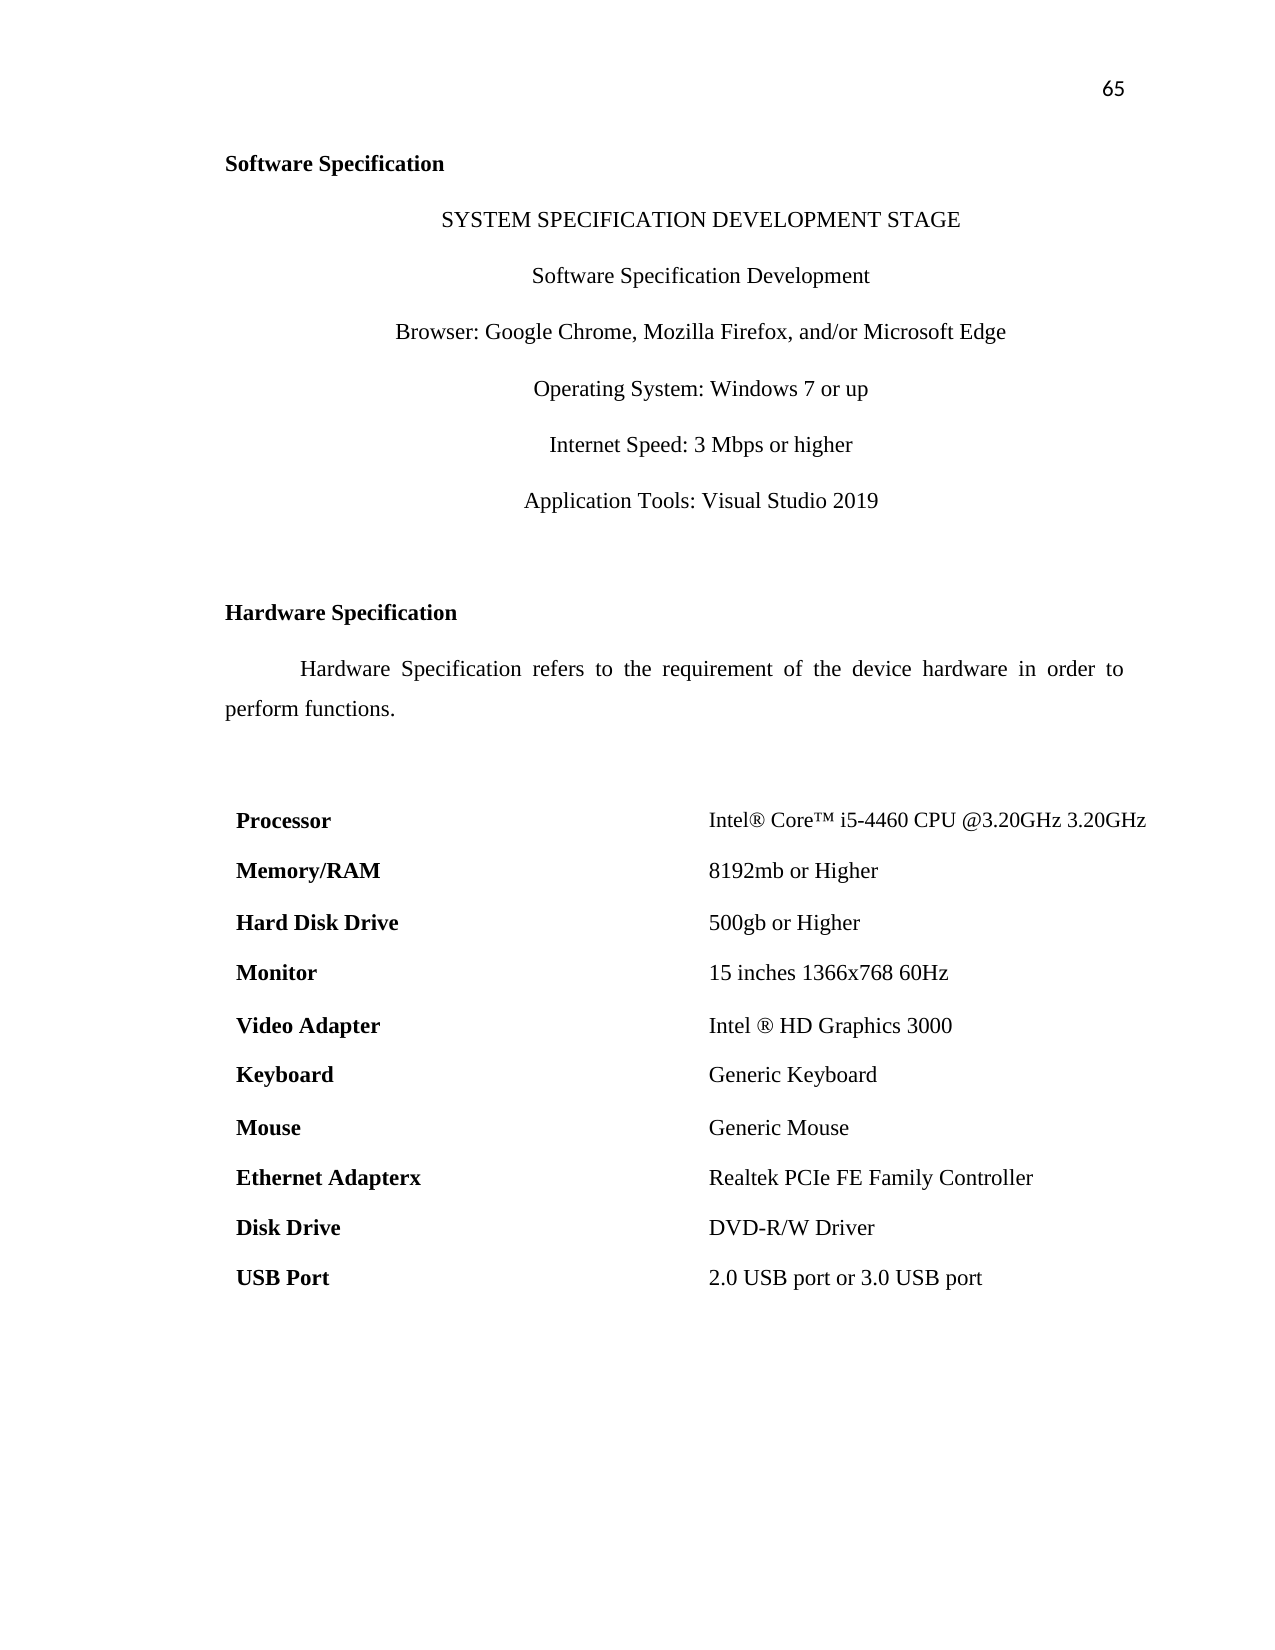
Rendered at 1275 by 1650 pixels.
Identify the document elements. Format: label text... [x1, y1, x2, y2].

table_cell Generic Mouse [698, 1114, 1170, 1164]
text Browser: Google Chrome, Mozilla Firefox, and/or Microsoft Edge [225, 318, 1177, 345]
text Hardware Specification refers to the requirement of the device hardware in order to perform functions. [225, 655, 1125, 721]
table_cell USB Port [225, 1264, 697, 1313]
table_cell Mouse [225, 1114, 697, 1164]
table_cell 15 inches 1366x768 60Hz [698, 959, 1170, 1012]
table_cell Hard Disk Drive [225, 909, 697, 959]
table_cell Generic Keyboard [698, 1062, 1170, 1114]
text Hardware Specification [225, 599, 1177, 626]
table_cell Keyboard [225, 1062, 697, 1114]
table_cell Intel ® HD Graphics 3000 [698, 1012, 1170, 1062]
table_cell Disk Drive [225, 1214, 697, 1264]
table_cell DVD-R/W Driver [698, 1214, 1170, 1264]
table_cell Memory/RAM [225, 857, 697, 909]
table_header Intel® Core™ i5-4460 CPU @3.20GHz 3.20GHz [698, 807, 1170, 857]
table_cell 2.0 USB port or 3.0 USB port [698, 1264, 1170, 1313]
text Internet Speed: 3 Mbps or higher [225, 431, 1177, 457]
text SYSTEM SPECIFICATION DEVELOPMENT STAGE [225, 206, 1177, 232]
table_cell 500gb or Higher [698, 909, 1170, 959]
table_cell Realtek PCIe FE Family Controller [698, 1164, 1170, 1214]
text Operating System: Windows 7 or up [225, 374, 1177, 401]
table_header Processor [225, 807, 697, 857]
text Software Specification [225, 150, 1177, 176]
text Software Specification Development [225, 262, 1177, 289]
text Application Tools: Visual Studio 2019 [225, 487, 1177, 513]
table_cell 8192mb or Higher [698, 857, 1170, 909]
table_cell Video Adapter [225, 1012, 697, 1062]
table_cell Monitor [225, 959, 697, 1012]
table_cell Ethernet Adapterx [225, 1164, 697, 1214]
